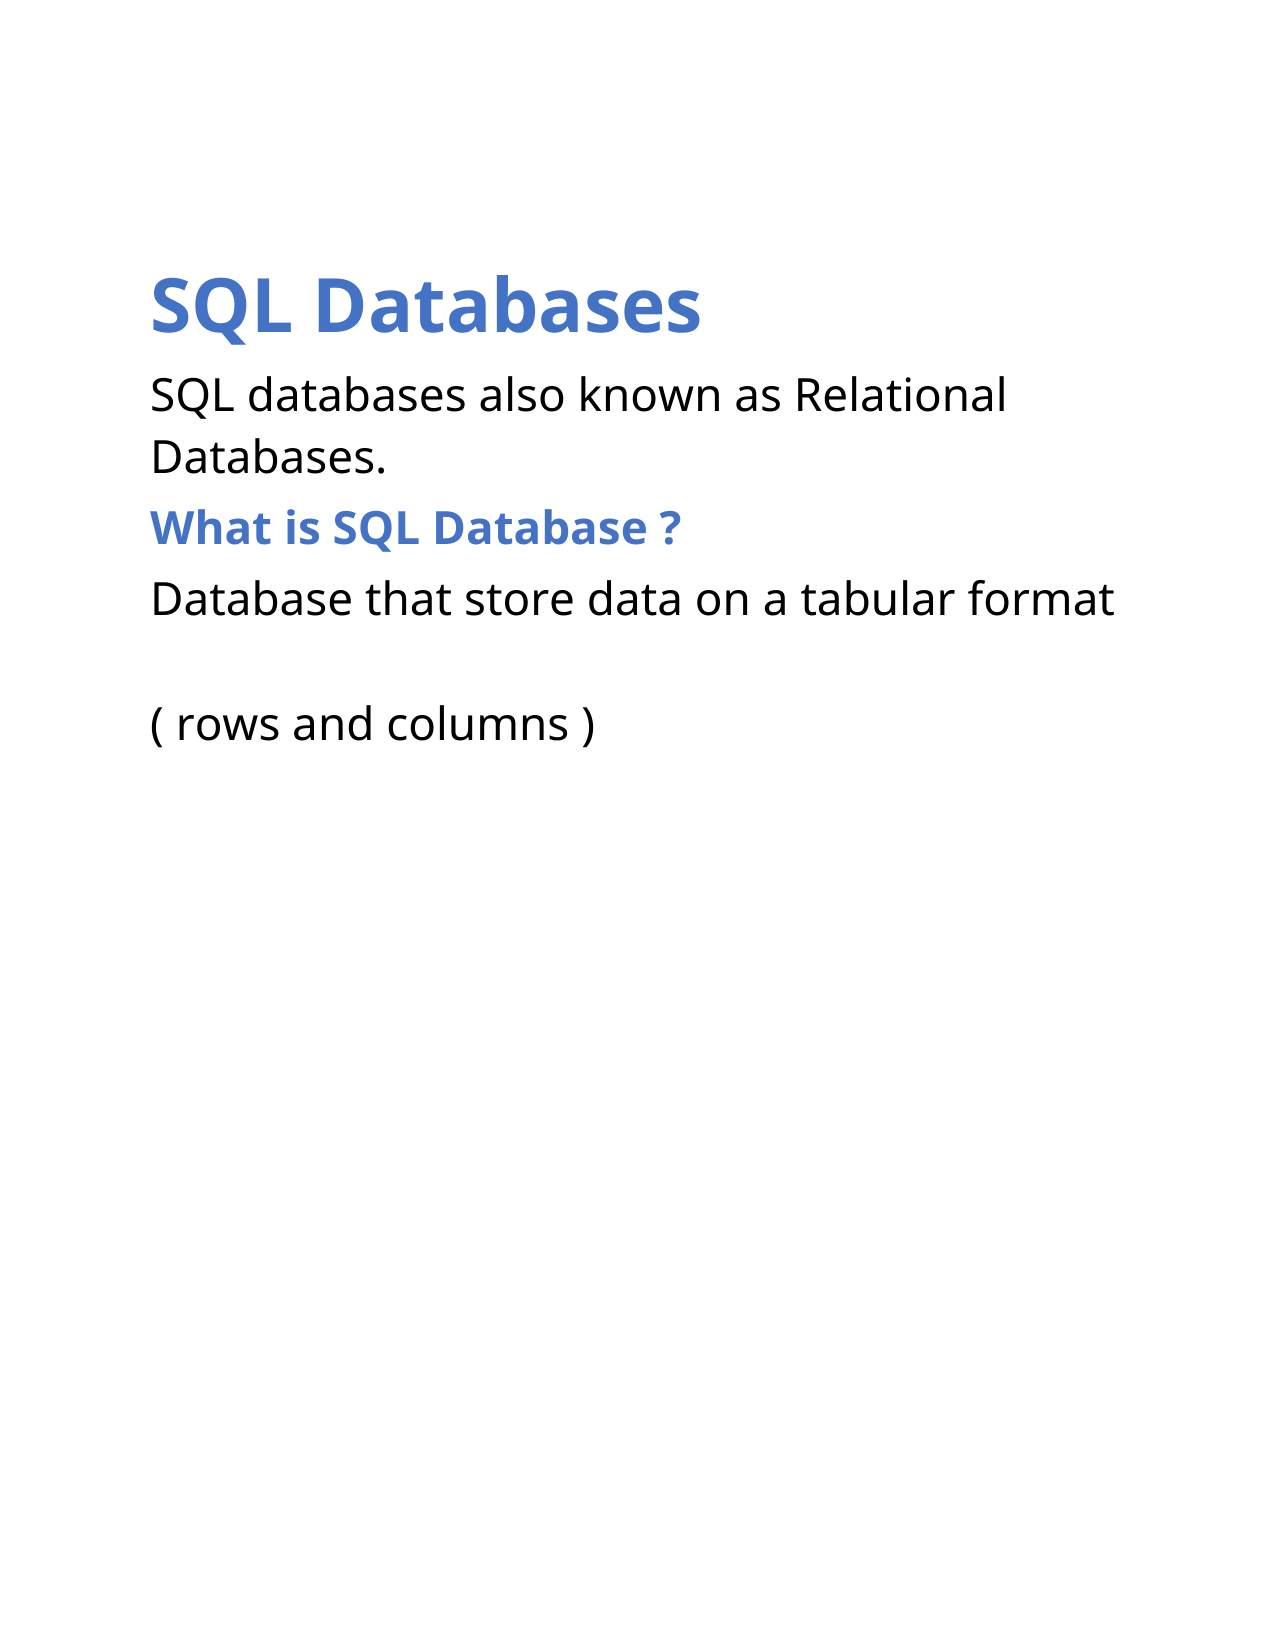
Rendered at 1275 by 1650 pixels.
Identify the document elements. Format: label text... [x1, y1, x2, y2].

text SQL Databases [150, 150, 1125, 354]
text What is SQL Database ? [150, 496, 1125, 558]
text Database that store data on a tabular format ( rows and columns ) [150, 566, 1125, 753]
text SQL databases also known as Relational Databases. [150, 363, 1125, 487]
